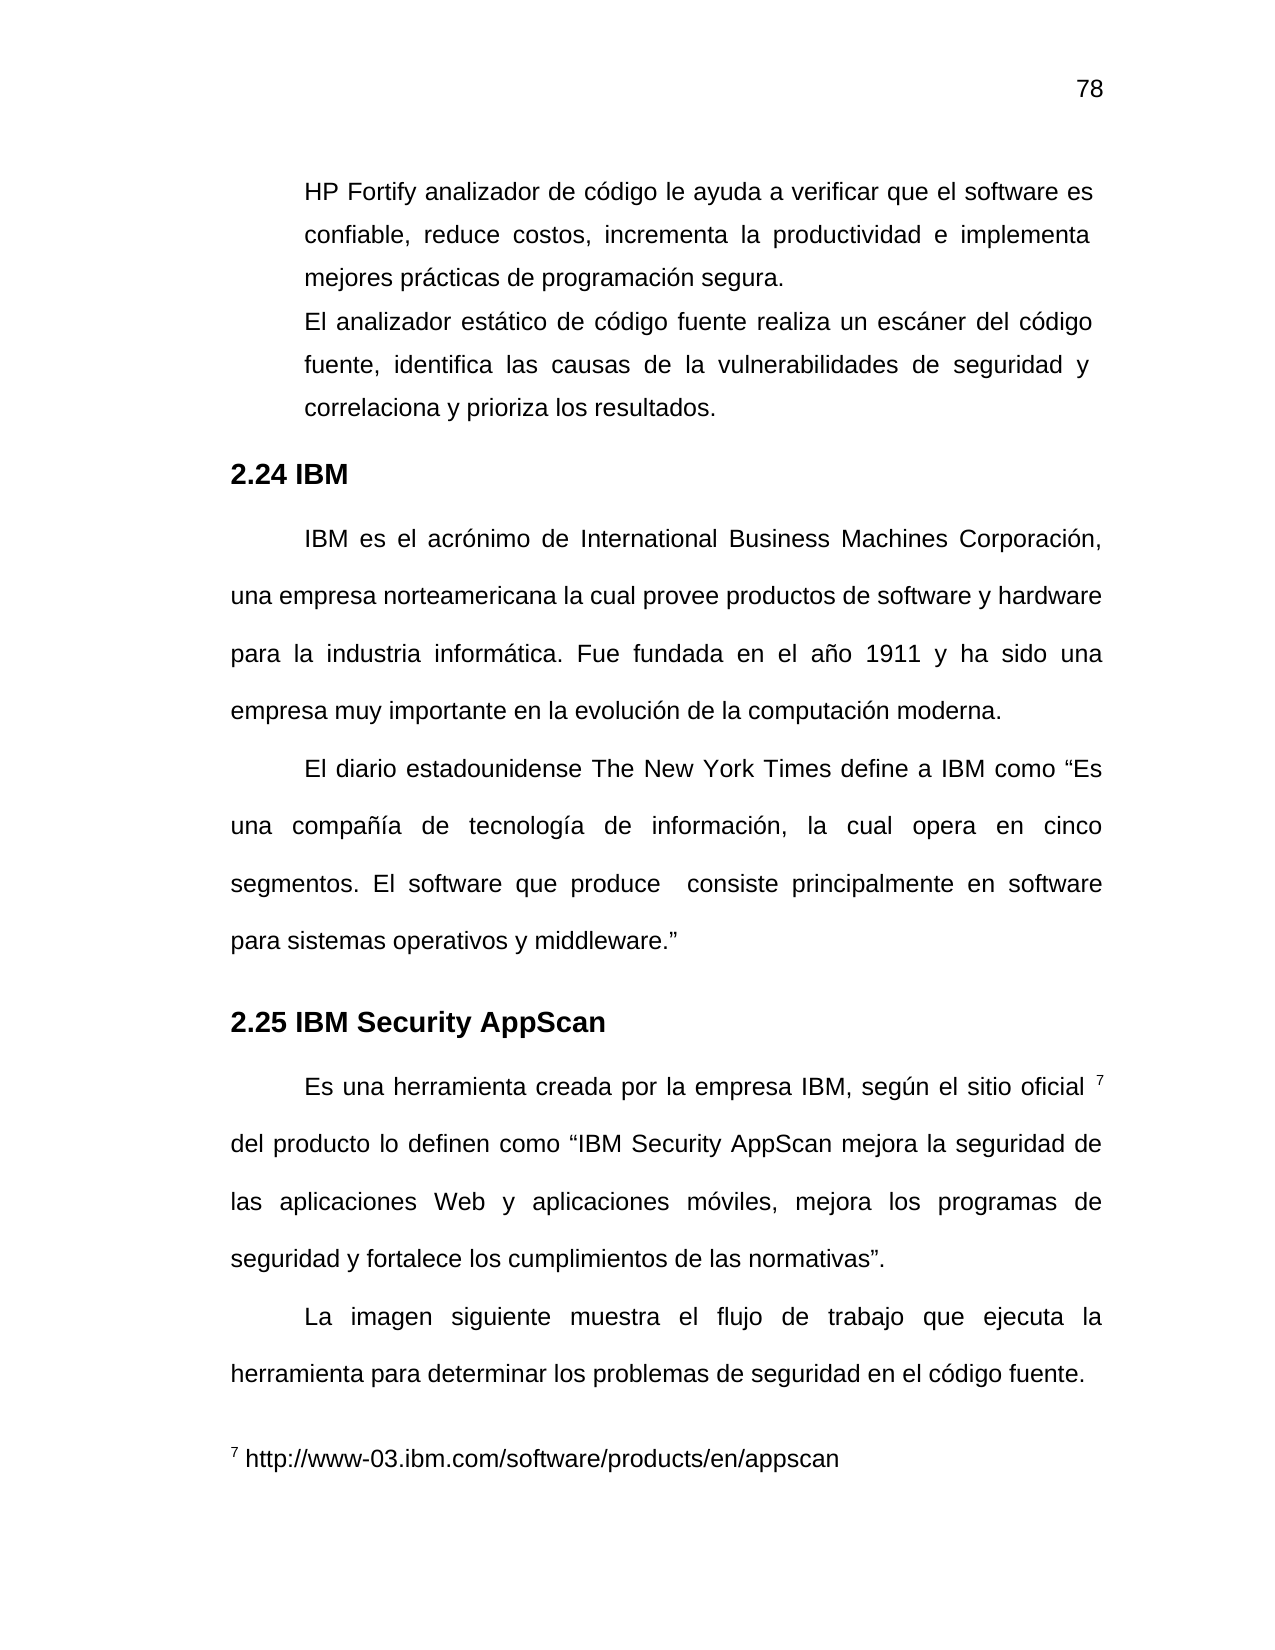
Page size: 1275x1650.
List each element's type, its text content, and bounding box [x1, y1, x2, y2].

text La imagen siguiente muestra el flujo de trabajo que ejecuta la herramienta para determinar los problemas de seguridad en el código fuente. [230, 1302, 1104, 1388]
subtitle 2.25 IBM Security AppScan [230, 1005, 1104, 1038]
text El analizador estático de código fuente realiza un escáner del código fuente, identifica las causas de la vulnerabilidades de seguridad y correlaciona y prioriza los resultados. [230, 307, 1104, 422]
text El diario estadounidense The New York Times define a IBM como “Es una compañía de tecnología de información, la cual opera en cinco segmentos. El software que produce consiste principalmente en software para sistemas operativos y middleware.” [230, 754, 1104, 955]
subtitle 2.24 IBM [230, 457, 1104, 490]
text HP Fortify analizador de código le ayuda a verificar que el software es confiable, reduce costos, incrementa la productividad e implementa mejores prácticas de programación segura. [230, 177, 1104, 292]
text IBM es el acrónimo de International Business Machines Corporación, una empresa norteamericana la cual provee productos de software y hardware para la industria informática. Fue fundada en el año 1911 y ha sido una empresa muy importante en la evolución de la computación moderna. [230, 524, 1104, 725]
text Es una herramienta creada por la empresa IBM, según el sitio oficial del producto lo definen como “IBM Security AppScan mejora la seguridad de las aplicaciones Web y aplicaciones móviles, mejora los programas de seguridad y fortalece los cumplimientos de las normativas”. [230, 1072, 1104, 1273]
